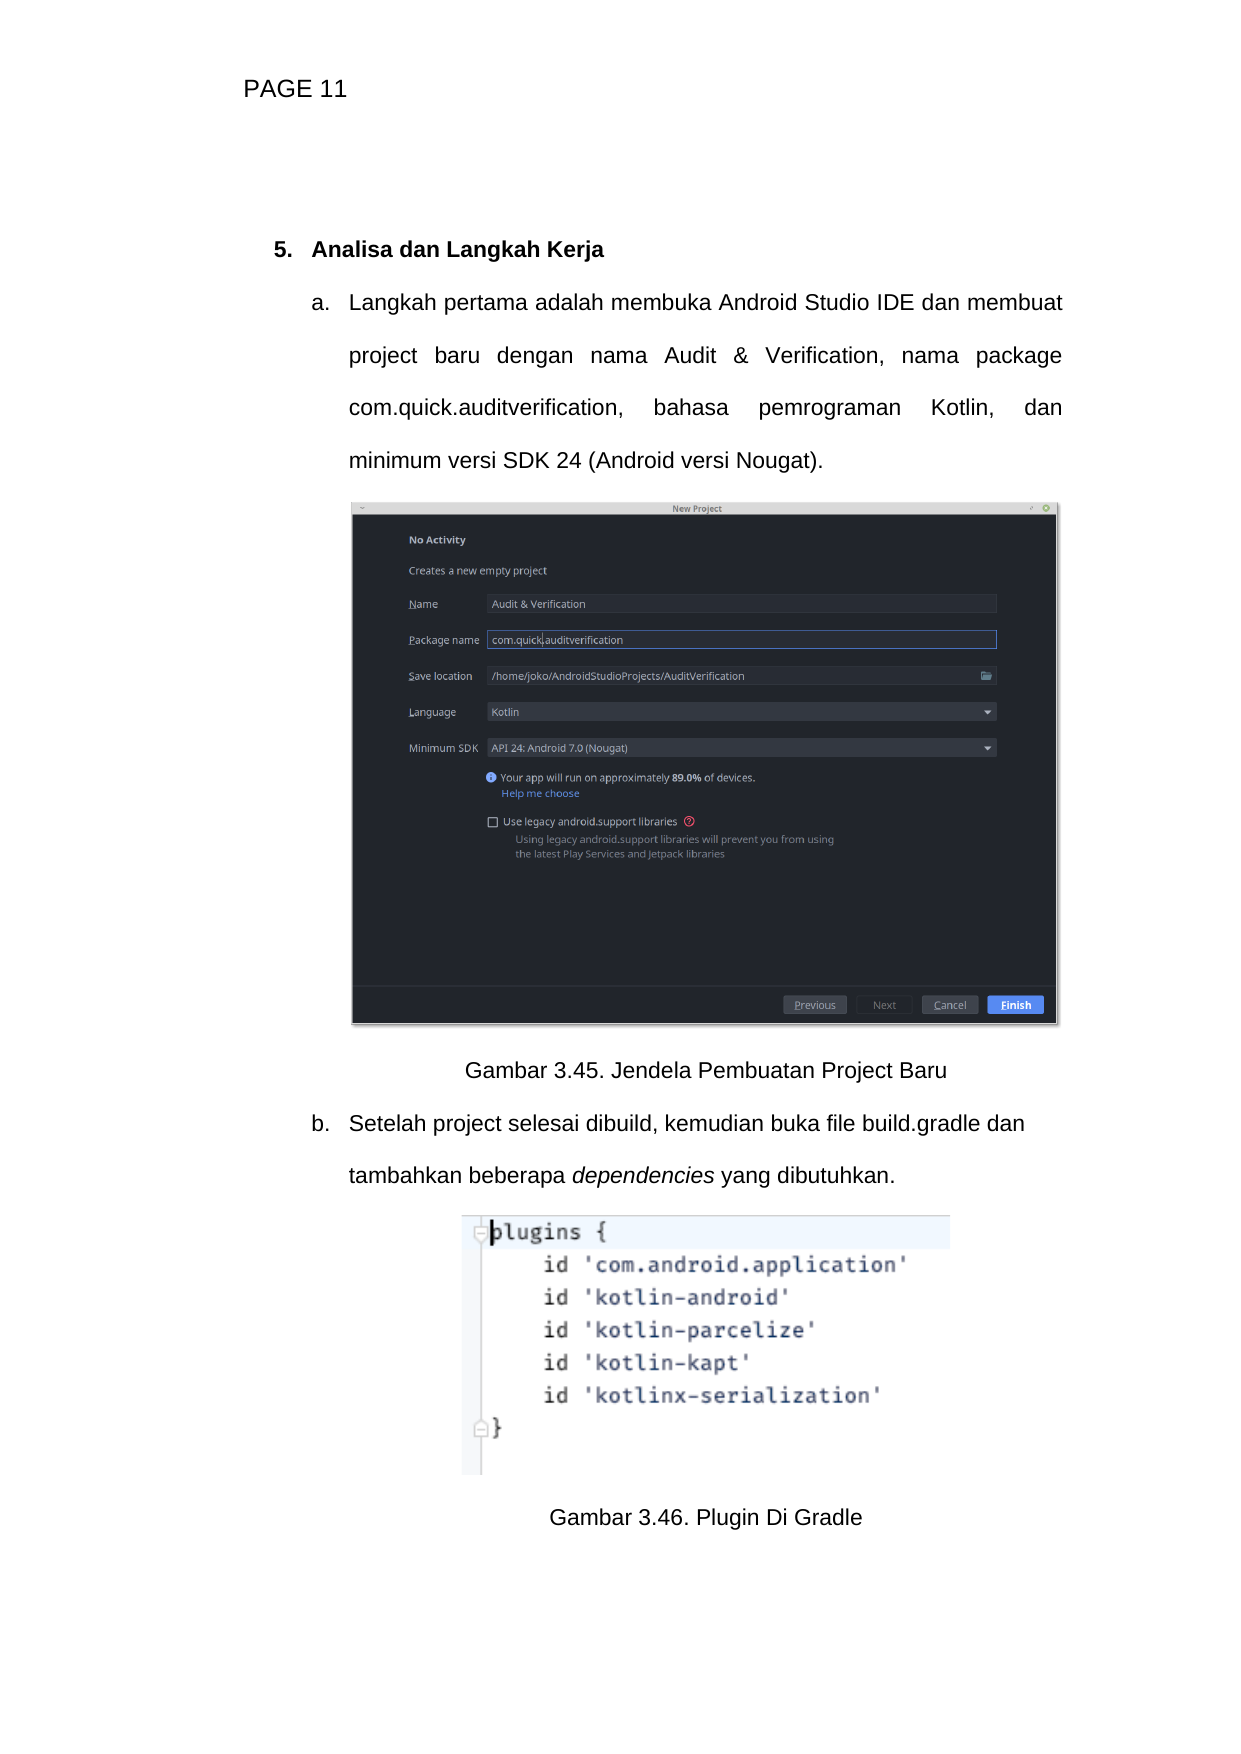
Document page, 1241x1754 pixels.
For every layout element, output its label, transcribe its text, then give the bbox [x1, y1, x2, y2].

picture [348, 499, 1062, 1029]
picture [461, 1215, 951, 1475]
title Langkah pertama adalah membuka Android Studio IDE dan membuat project baru dengan nama Audit & Verification, nama package com.quick.auditverification, bahasa pemrograman Kotlin, dan minimum versi SDK 24 (Android versi Nougat). [311, 289, 1063, 473]
title Analisa dan Langkah Kerja [274, 236, 1063, 263]
text Gambar 3.45. Jendela Pembuatan Project Baru [349, 1057, 1063, 1083]
text Gambar 3.46. Plugin Di Gradle [349, 1504, 1063, 1530]
title Setelah project selesai dibuild, kemudian buka file build.gradle dan tambahkan beberapa dependencies yang dibutuhkan. [311, 1110, 1063, 1189]
